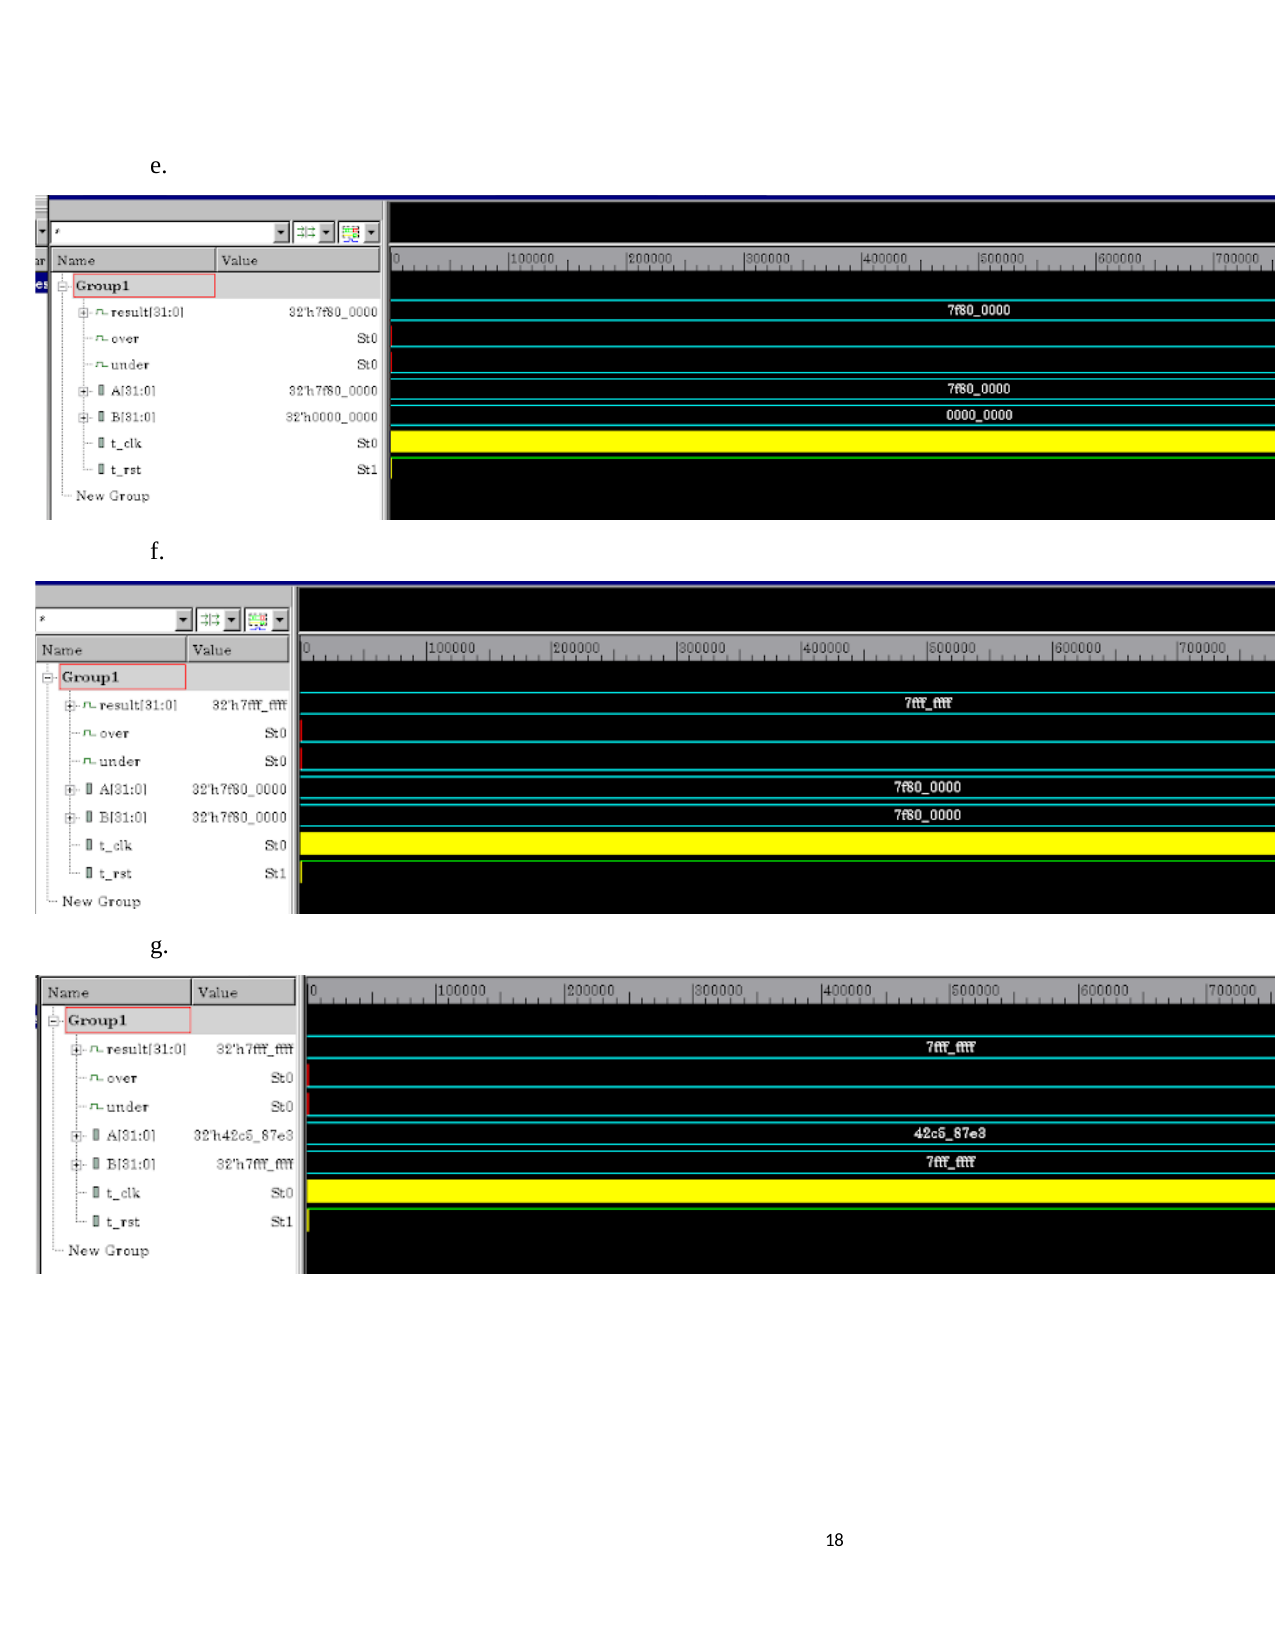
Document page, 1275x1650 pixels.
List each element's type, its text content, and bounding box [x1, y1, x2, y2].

picture [35, 195, 1275, 520]
picture [35, 975, 1275, 1274]
list f. [150, 536, 1125, 565]
picture [35, 581, 1275, 914]
list g. [150, 930, 1125, 959]
list e. [150, 150, 1125, 179]
